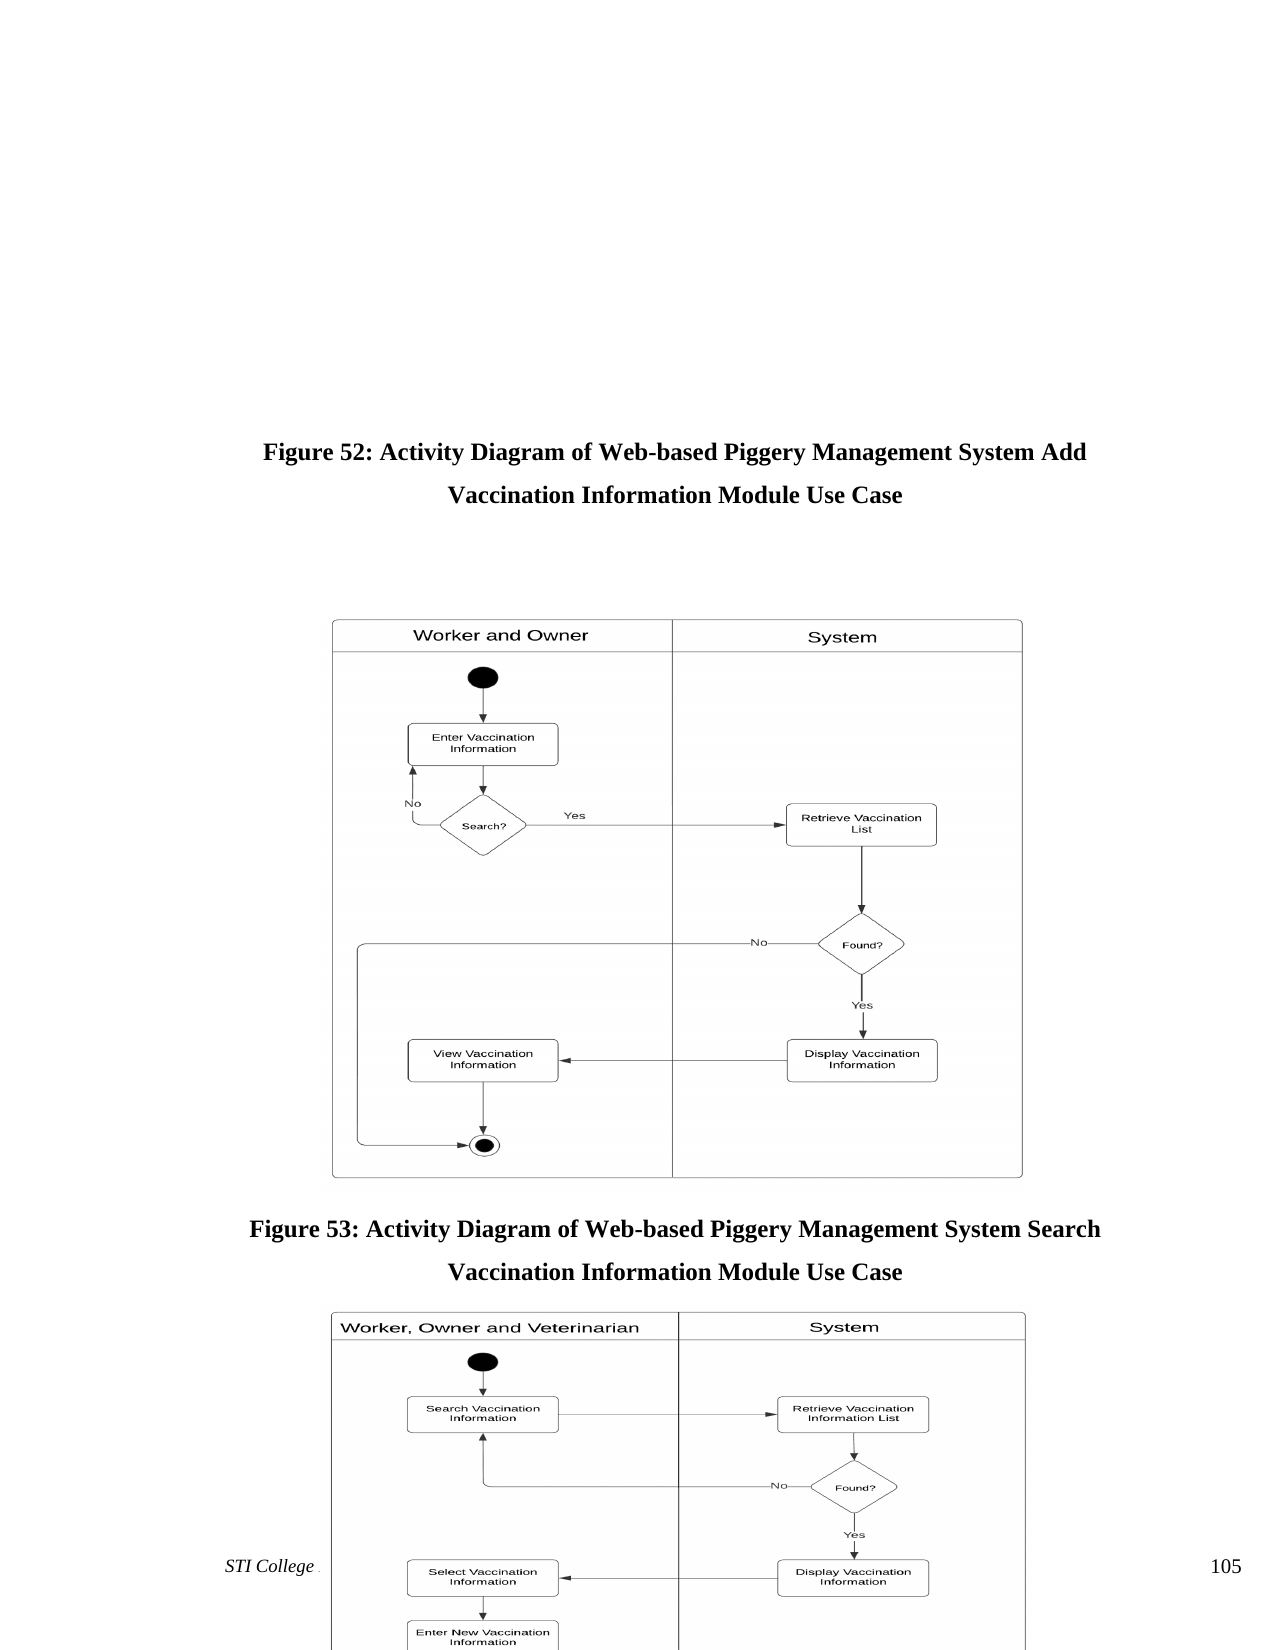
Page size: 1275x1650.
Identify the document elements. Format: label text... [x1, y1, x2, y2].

text Figure 53: Activity Diagram of Web-based Piggery Management System Search Vaccination Information Module Use Case [225, 1214, 1125, 1286]
picture [318, 609, 1031, 1191]
text Figure 52: Activity Diagram of Web-based Piggery Management System Add Vaccination Information Module Use Case [225, 437, 1125, 509]
picture [319, 1303, 1032, 1650]
